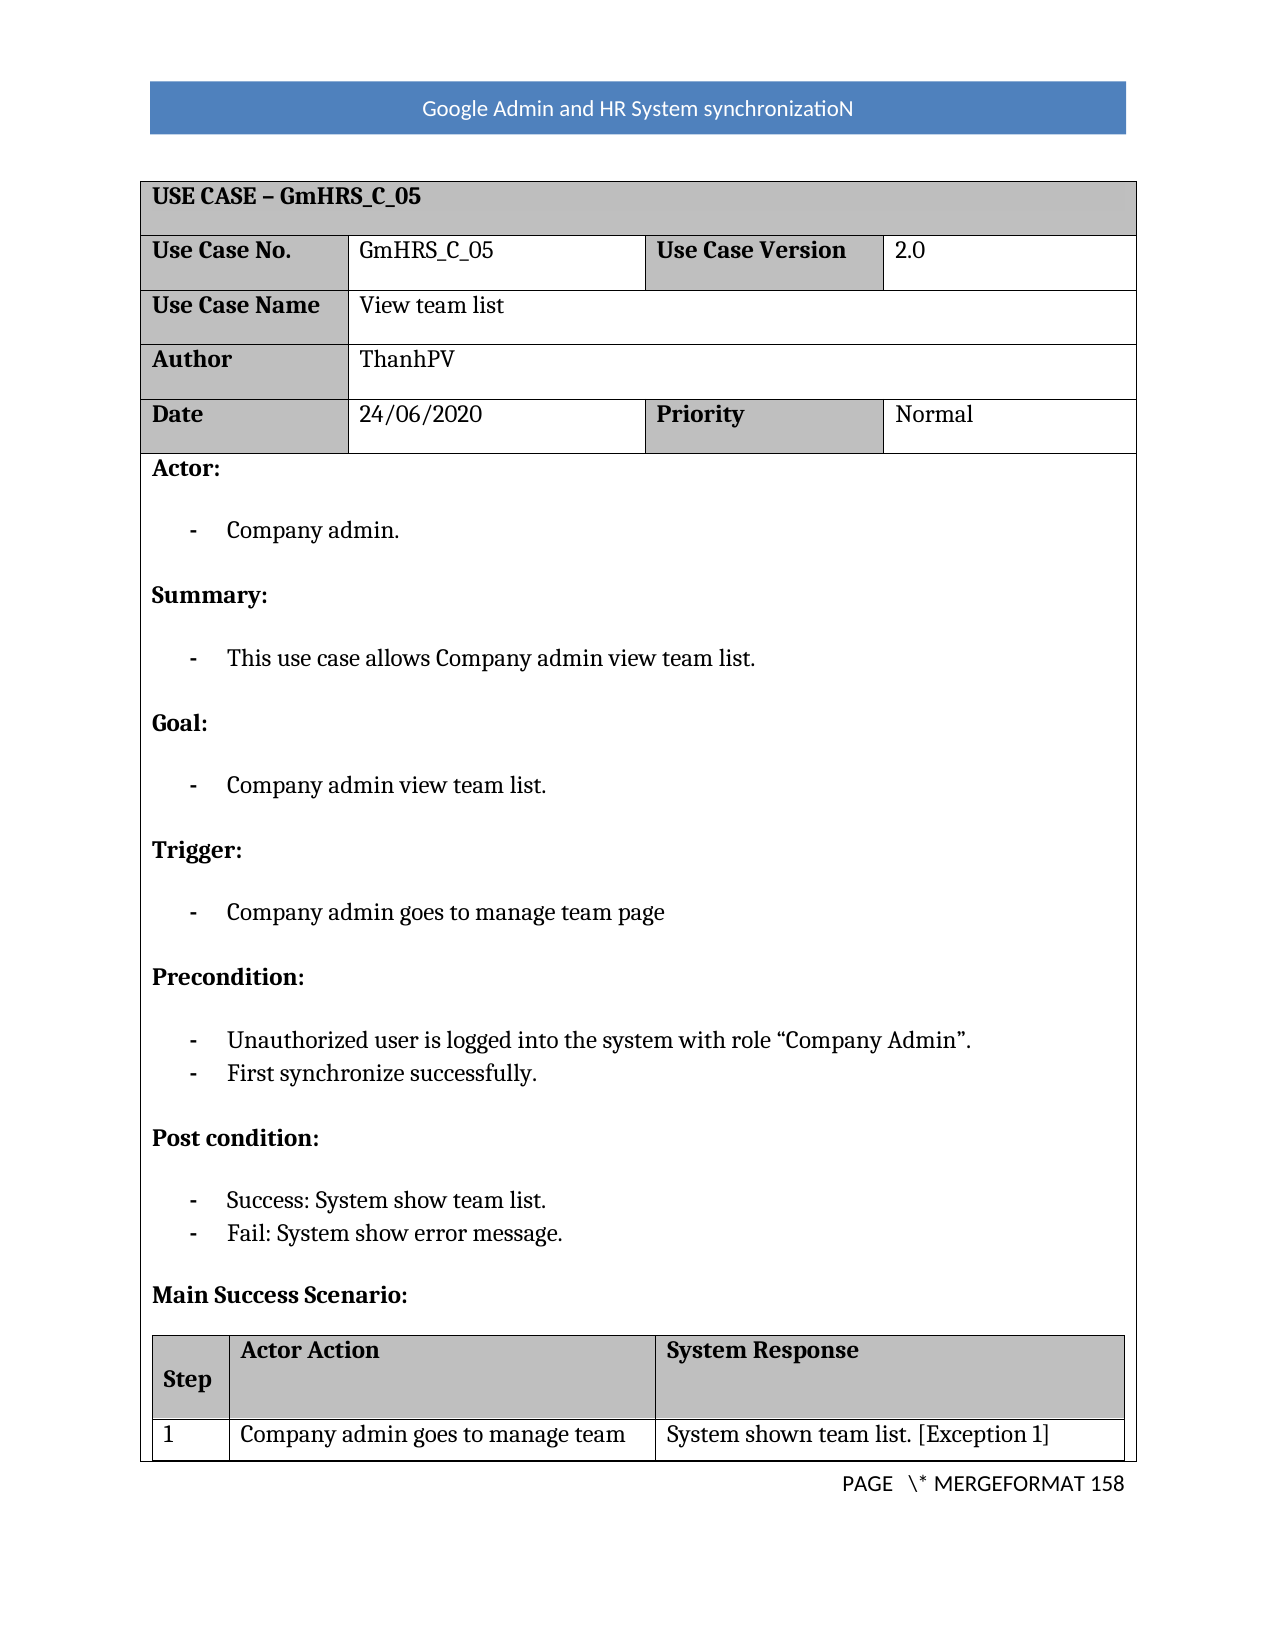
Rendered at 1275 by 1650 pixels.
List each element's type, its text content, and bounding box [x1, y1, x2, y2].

table_cell Use Case No. [141, 236, 348, 290]
table_cell Date [141, 400, 348, 453]
table_cell Author [141, 345, 348, 399]
table_header USE CASE – GmHRS_C_05 [141, 182, 1136, 235]
table_cell Normal [884, 400, 1136, 453]
table_cell 2.0 [884, 236, 1136, 290]
table_cell Priority [646, 400, 883, 453]
table_cell Use Case Version [646, 236, 883, 290]
table_cell GmHRS_C_05 [349, 236, 645, 290]
table_cell Use Case Name [141, 291, 348, 344]
table_cell 24/06/2020 [349, 400, 645, 453]
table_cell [141, 454, 1136, 1461]
table_cell View team list [349, 291, 1136, 344]
table_cell ThanhPV [349, 345, 1136, 399]
